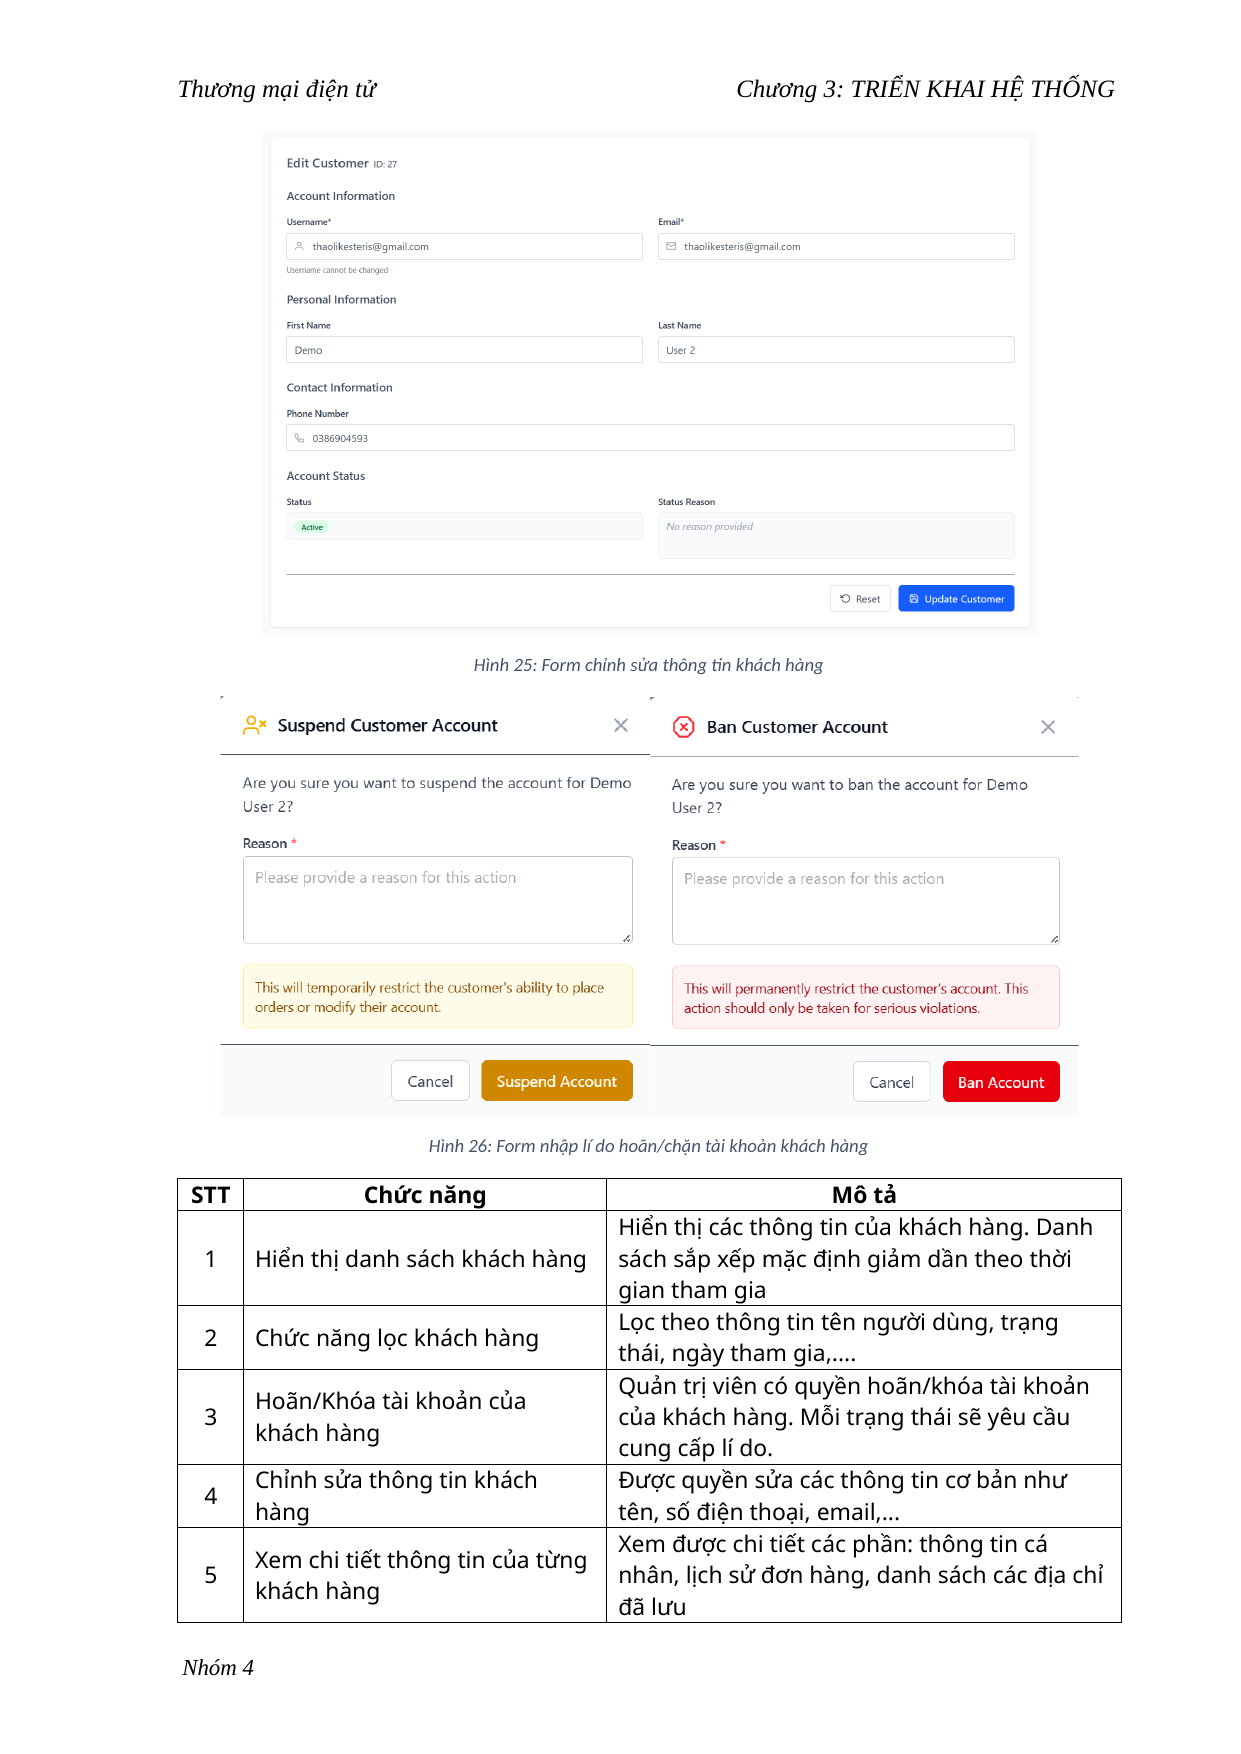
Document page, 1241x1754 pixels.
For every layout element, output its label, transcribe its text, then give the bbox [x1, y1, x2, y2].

table_cell 2 [178, 1306, 243, 1369]
table_cell Hiển thị danh sách khách hàng [244, 1211, 606, 1305]
table_cell Quản trị viên có quyền hoãn/khóa tài khoản của khách hàng. Mỗi trạng thái sẽ yêu cầu cung cấp lí do. [607, 1370, 1121, 1463]
table_cell 1 [178, 1211, 243, 1305]
text Hình 25: Form chỉnh sửa thông tin khách hàng [177, 653, 1122, 676]
table_cell 5 [178, 1528, 243, 1622]
table_cell Hoãn/Khóa tài khoản của khách hàng [244, 1370, 606, 1463]
table_cell 3 [178, 1370, 243, 1463]
table_header Mô tả [607, 1179, 1121, 1210]
picture [220, 696, 1079, 1116]
table_cell Chức năng lọc khách hàng [244, 1306, 606, 1369]
table_cell Xem chi tiết thông tin của từng khách hàng [244, 1528, 606, 1622]
table_cell 4 [178, 1465, 243, 1527]
table_cell Được quyền sửa các thông tin cơ bản như tên, số điện thoại, email,... [607, 1465, 1121, 1527]
picture [262, 131, 1038, 634]
table_cell Hiển thị các thông tin của khách hàng. Danh sách sắp xếp mặc định giảm dần theo thời gian tham gia [607, 1211, 1121, 1305]
table_header Chức năng [244, 1179, 606, 1210]
table_cell Chỉnh sửa thông tin khách hàng [244, 1465, 606, 1527]
text Hình 26: Form nhập lí do hoãn/chặn tài khoản khách hàng [177, 1134, 1122, 1157]
table_cell Lọc theo thông tin tên người dùng, trạng thái, ngày tham gia,.... [607, 1306, 1121, 1369]
table_header STT [178, 1179, 243, 1210]
table_cell Xem được chi tiết các phần: thông tin cá nhân, lịch sử đơn hàng, danh sách các địa chỉ đã lưu [607, 1528, 1121, 1622]
